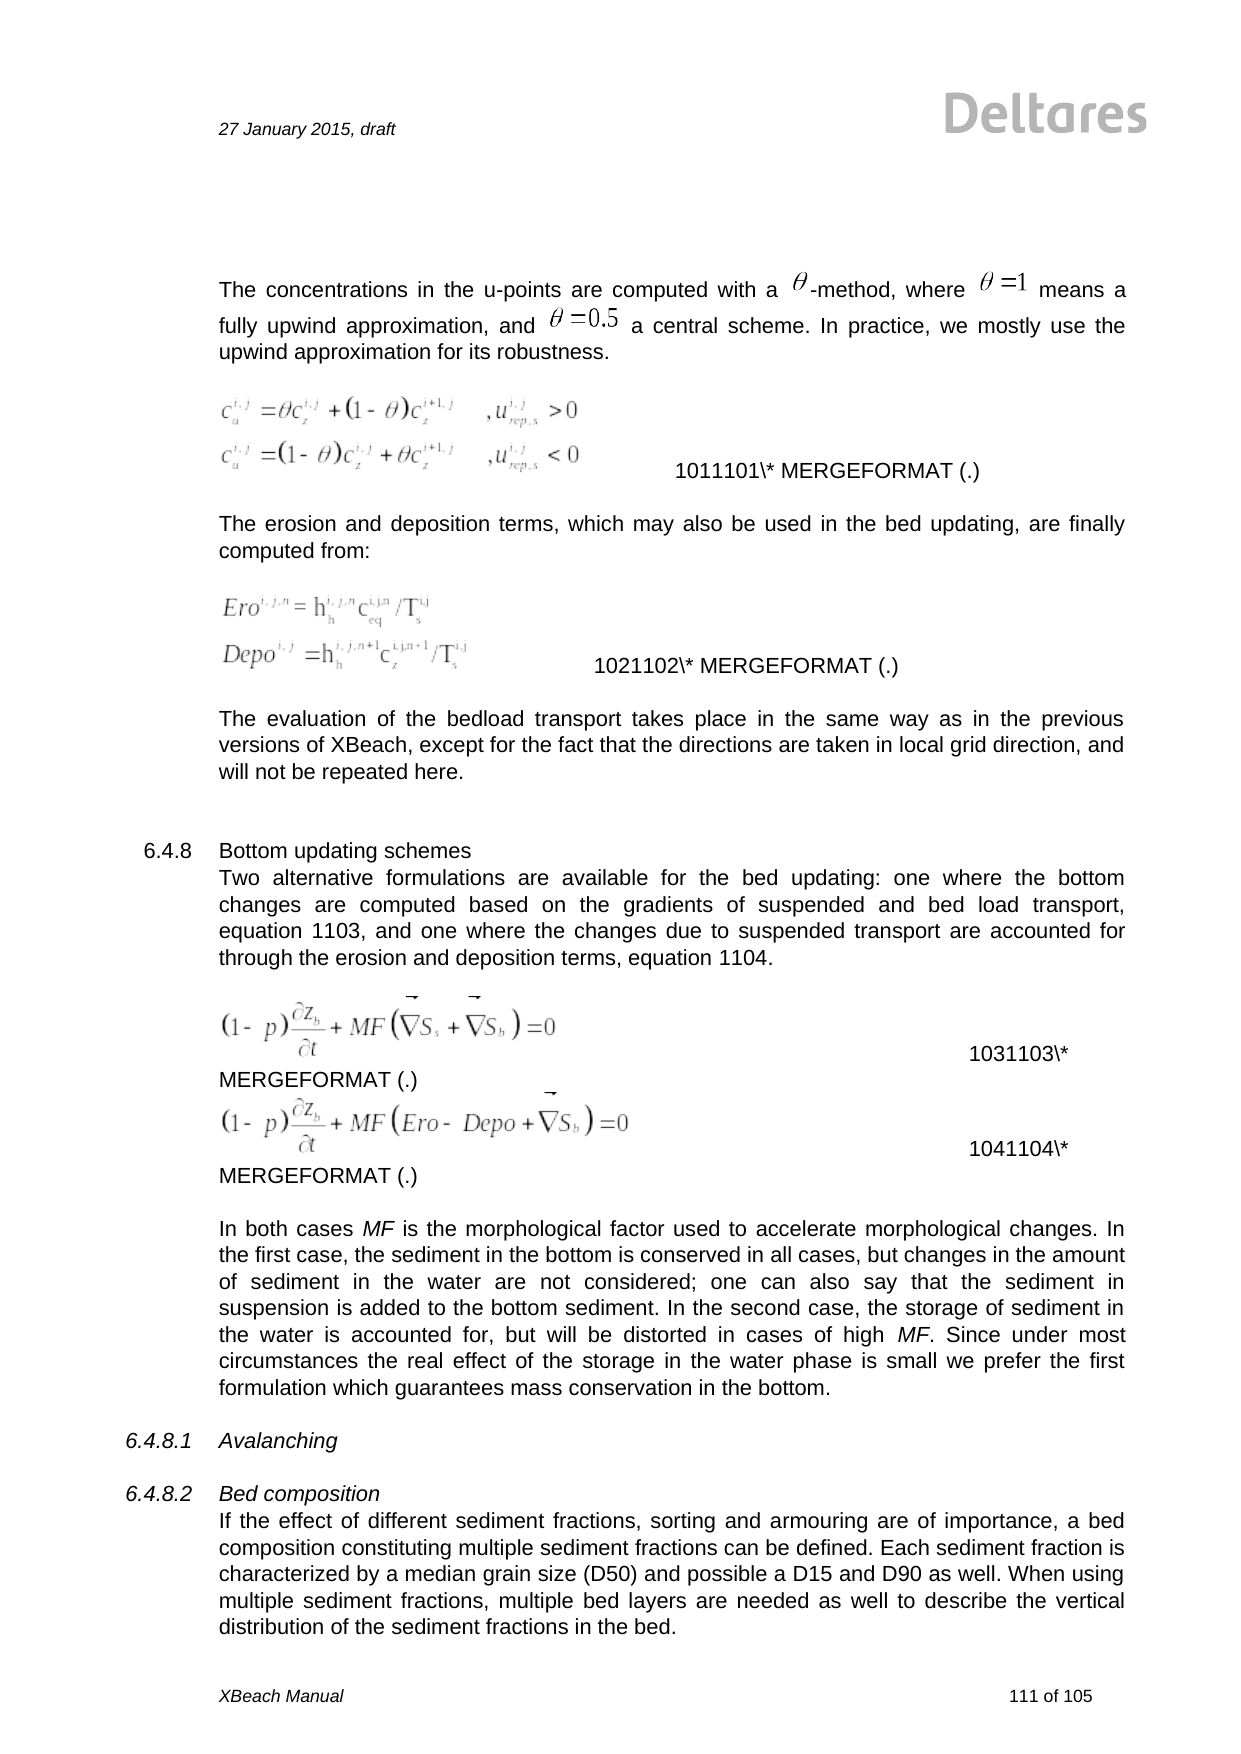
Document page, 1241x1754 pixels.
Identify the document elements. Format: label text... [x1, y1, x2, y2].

subtitle Avalanching [192, 1427, 1126, 1453]
text Two alternative formulations are available for the bed updating: one where the bottom changes are computed based on the gradients of suspended and bed load transport, equation , and one where the changes due to suspended transport are accounted for through the erosion and deposition terms, equation . [218, 864, 1126, 970]
text The evaluation of the bedload transport takes place in the same way as in the previous versions of XBeach, except for the fact that the directions are taken in local grid direction, and will not be repeated here. [218, 704, 1126, 784]
text In both cases MF is the morphological factor used to accelerate morphological changes. In the first case, the sediment in the bottom is conserved in all cases, but changes in the amount of sediment in the water are not considered; one can also say that the sediment in suspension is added to the bottom sediment. In the second case, the storage of sediment in the water is accounted for, but will be distorted in cases of high MF. Since under most circumstances the real effect of the storage in the water phase is small we prefer the first formulation which guarantees mass conservation in the bottom. [218, 1214, 1126, 1400]
text The erosion and deposition terms, which may also be used in the bed updating, are finally computed from: [218, 509, 1126, 563]
text If the effect of different sediment fractions, sorting and armouring are of importance, a bed composition constituting multiple sediment fractions can be defined. Each sediment fraction is characterized by a median grain size (D50) and possible a D15 and D90 as well. When using multiple sediment fractions, multiple bed layers are needed as well to describe the vertical distribution of the sediment fractions in the bed. [218, 1506, 1126, 1639]
picture [945, 75, 1147, 133]
text The concentrations in the u-points are computed with a -method, where means a fully upwind approximation, and a central scheme. In practice, we mostly use the upwind approximation for its robustness. [218, 266, 1126, 364]
subtitle Bed composition [192, 1480, 1126, 1506]
subtitle Bottom updating schemes [192, 837, 1126, 864]
